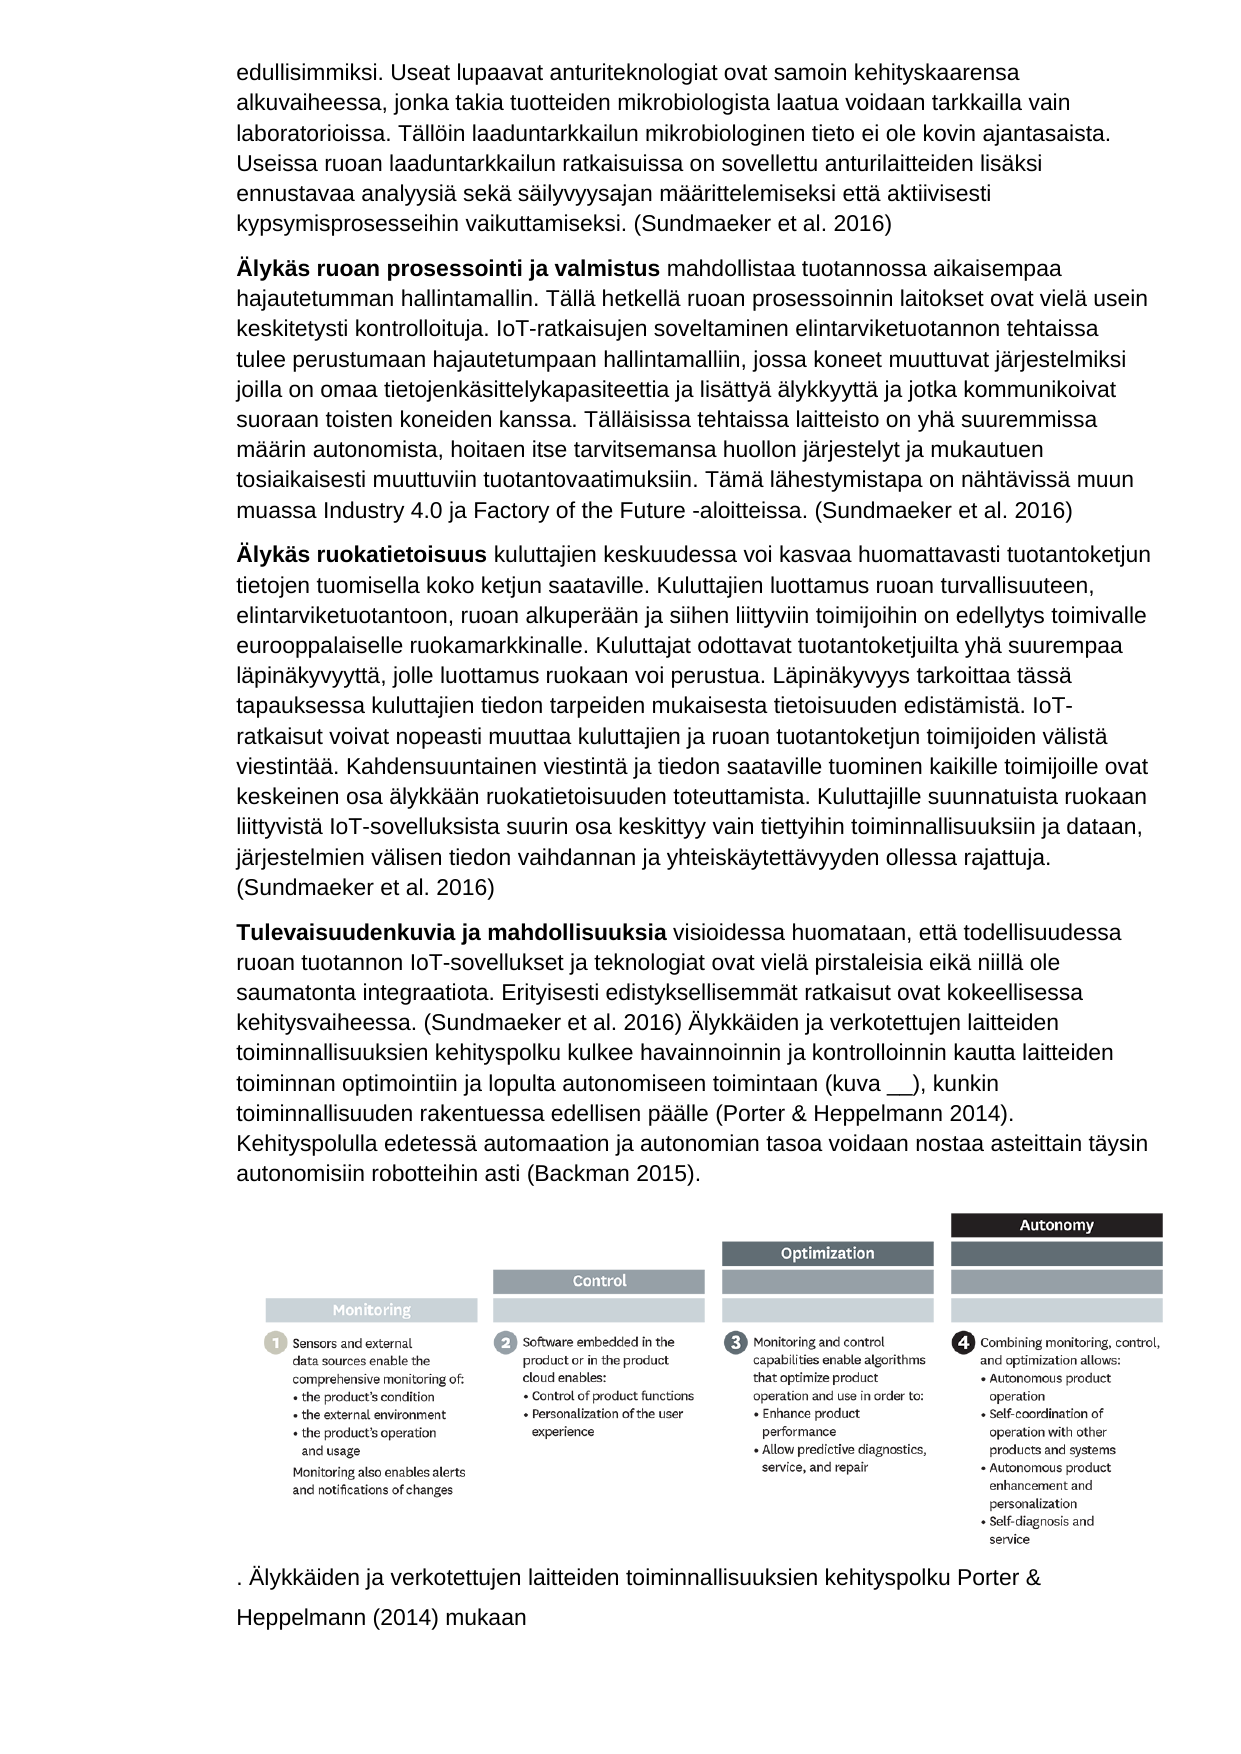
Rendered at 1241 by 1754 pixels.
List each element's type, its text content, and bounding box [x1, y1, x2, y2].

text Älykäs ruokatietoisuus kuluttajien keskuudessa voi kasvaa huomattavasti tuotantoketjun tietojen tuomisella koko ketjun saataville. Kuluttajien luottamus ruoan turvallisuuteen, elintarviketuotantoon, ruoan alkuperään ja siihen liittyviin toimijoihin on edellytys toimivalle eurooppalaiselle ruokamarkkinalle. Kuluttajat odottavat tuotantoketjuilta yhä suurempaa läpinäkyvyyttä, jolle luottamus ruokaan voi perustua. Läpinäkyvyys tarkoittaa tässä tapauksessa kuluttajien tiedon tarpeiden mukaisesta tietoisuuden edistämistä. IoT-ratkaisut voivat nopeasti muuttaa kuluttajien ja ruoan tuotantoketjun toimijoiden välistä viestintää. Kahdensuuntainen viestintä ja tiedon saataville tuominen kaikille toimijoille ovat keskeinen osa älykkään ruokatietoisuuden toteuttamista. Kuluttajille suunnatuista ruokaan liittyvistä IoT-sovelluksista suurin osa keskittyy vain tiettyihin toiminnallisuuksiin ja dataan, järjestelmien välisen tiedon vaihdannan ja yhteiskäytettävyyden ollessa rajattuja. (Sundmaeker et al. 2016) [236, 541, 1152, 900]
picture [255, 1205, 1171, 1552]
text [236, 59, 1152, 236]
text Älykäs ruoan prosessointi ja valmistus mahdollistaa tuotannossa aikaisempaa hajautetumman hallintamallin. Tällä hetkellä ruoan prosessoinnin laitokset ovat vielä usein keskitetysti kontrolloituja. IoT-ratkaisujen soveltaminen elintarviketuotannon tehtaissa tulee perustumaan hajautetumpaan hallintamalliin, jossa koneet muuttuvat järjestelmiksi joilla on omaa tietojenkäsittelykapasiteettia ja lisättyä älykkyyttä ja jotka kommunikoivat suoraan toisten koneiden kanssa. Tälläisissa tehtaissa laitteisto on yhä suuremmissa määrin autonomista, hoitaen itse tarvitsemansa huollon järjestelyt ja mukautuen tosiaikaisesti muuttuviin tuotantovaatimuksiin. Tämä lähestymistapa on nähtävissä muun muassa Industry 4.0 ja Factory of the Future -aloitteissa. (Sundmaeker et al. 2016) [236, 255, 1152, 523]
text Tulevaisuudenkuvia ja mahdollisuuksia visioidessa huomataan, että todellisuudessa ruoan tuotannon IoT-sovellukset ja teknologiat ovat vielä pirstaleisia eikä niillä ole saumatonta integraatiota. Erityisesti edistyksellisemmät ratkaisut ovat kokeellisessa kehitysvaiheessa. (Sundmaeker et al. 2016) Älykkäiden ja verkotettujen laitteiden toiminnallisuuksien kehityspolku kulkee havainnoinnin ja kontrolloinnin kautta laitteiden toiminnan optimointiin ja lopulta autonomiseen toimintaan (kuva __), kunkin toiminnallisuuden rakentuessa edellisen päälle (Porter & Heppelmann 2014). Kehityspolulla edetessä automaation ja autonomian tasoa voidaan nostaa asteittain täysin autonomisiin robotteihin asti (Backman 2015). [236, 918, 1152, 1186]
